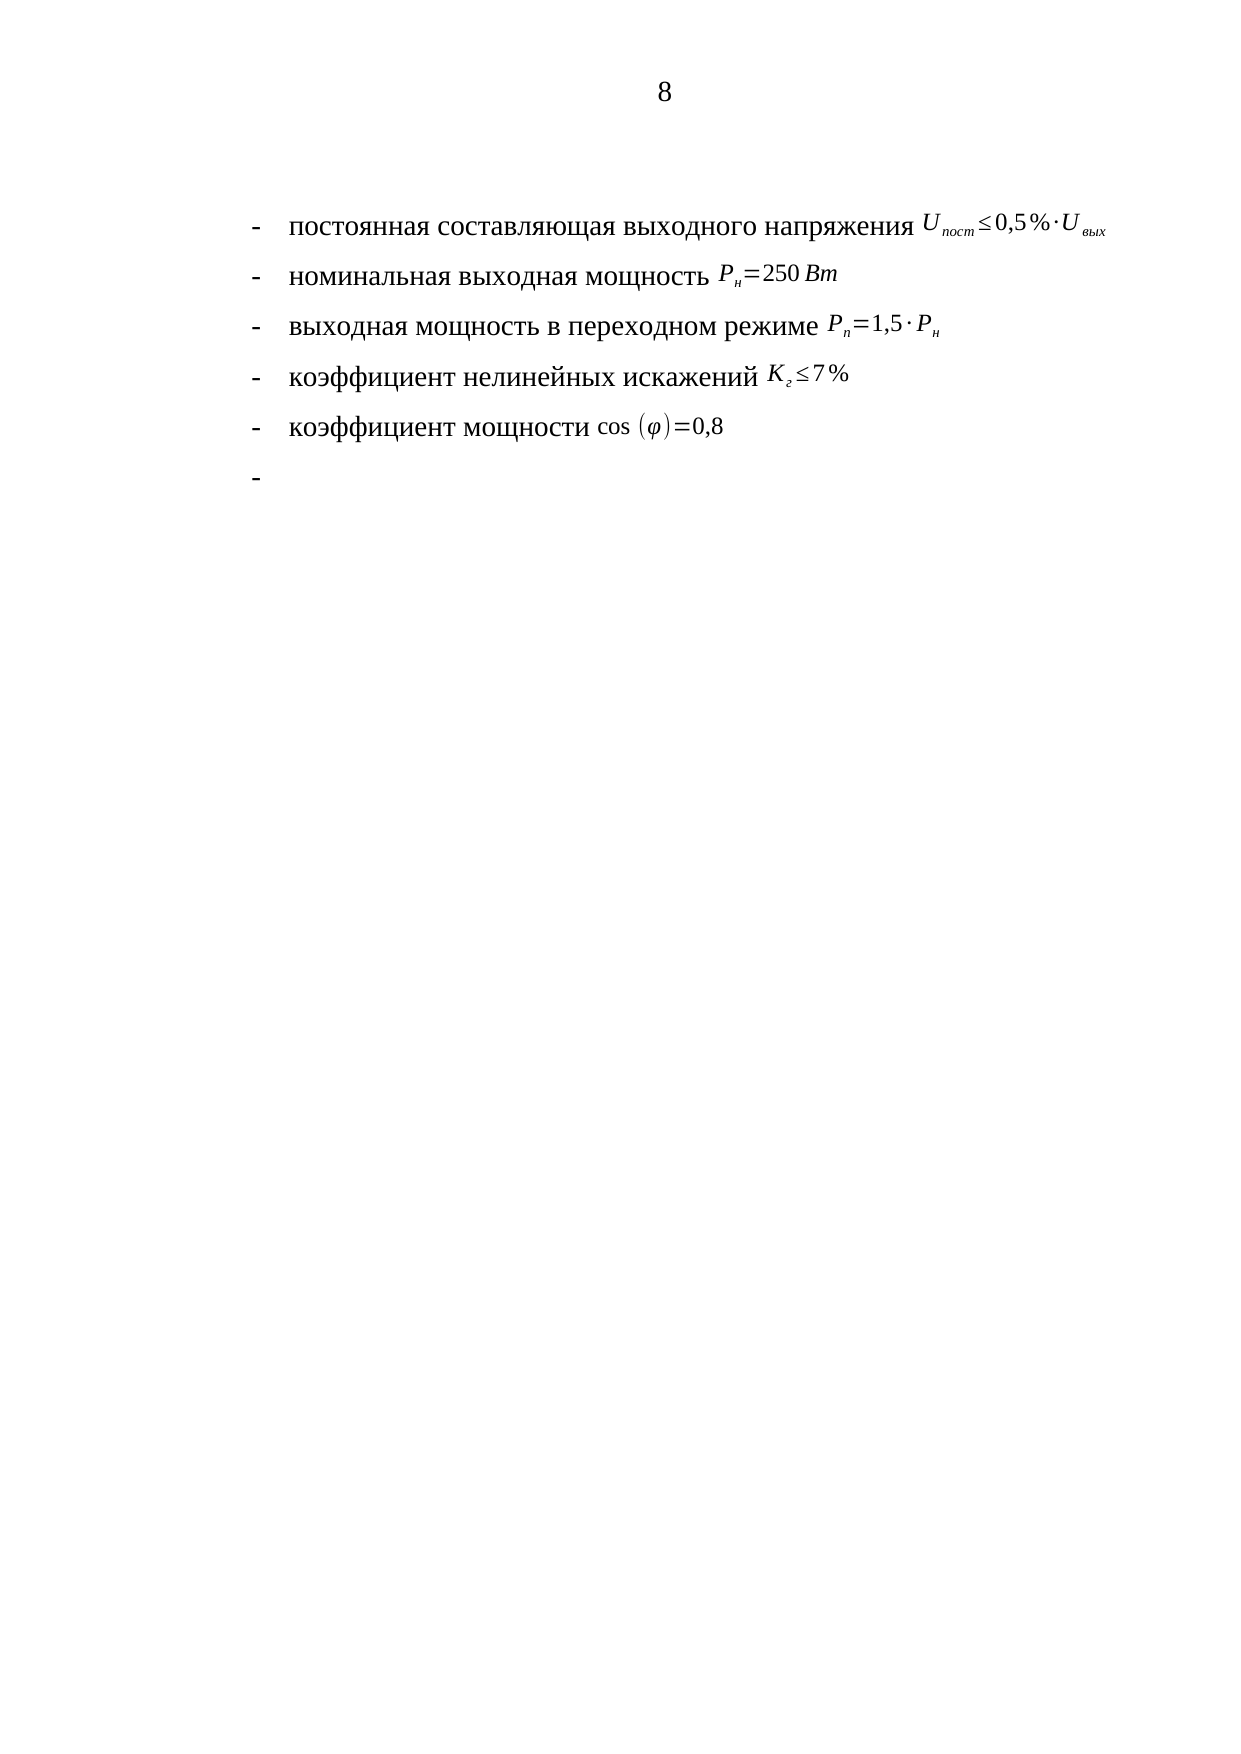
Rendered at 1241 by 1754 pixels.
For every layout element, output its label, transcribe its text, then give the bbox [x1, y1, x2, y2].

list постоянная составляющая выходного напряжения [251, 208, 1152, 241]
list номинальная выходная мощность [251, 258, 1152, 292]
list коэффициент нелинейных искажений [251, 359, 1152, 392]
list коэффициент мощности [251, 409, 1152, 442]
list выходная мощность в переходном режиме [251, 308, 1152, 342]
